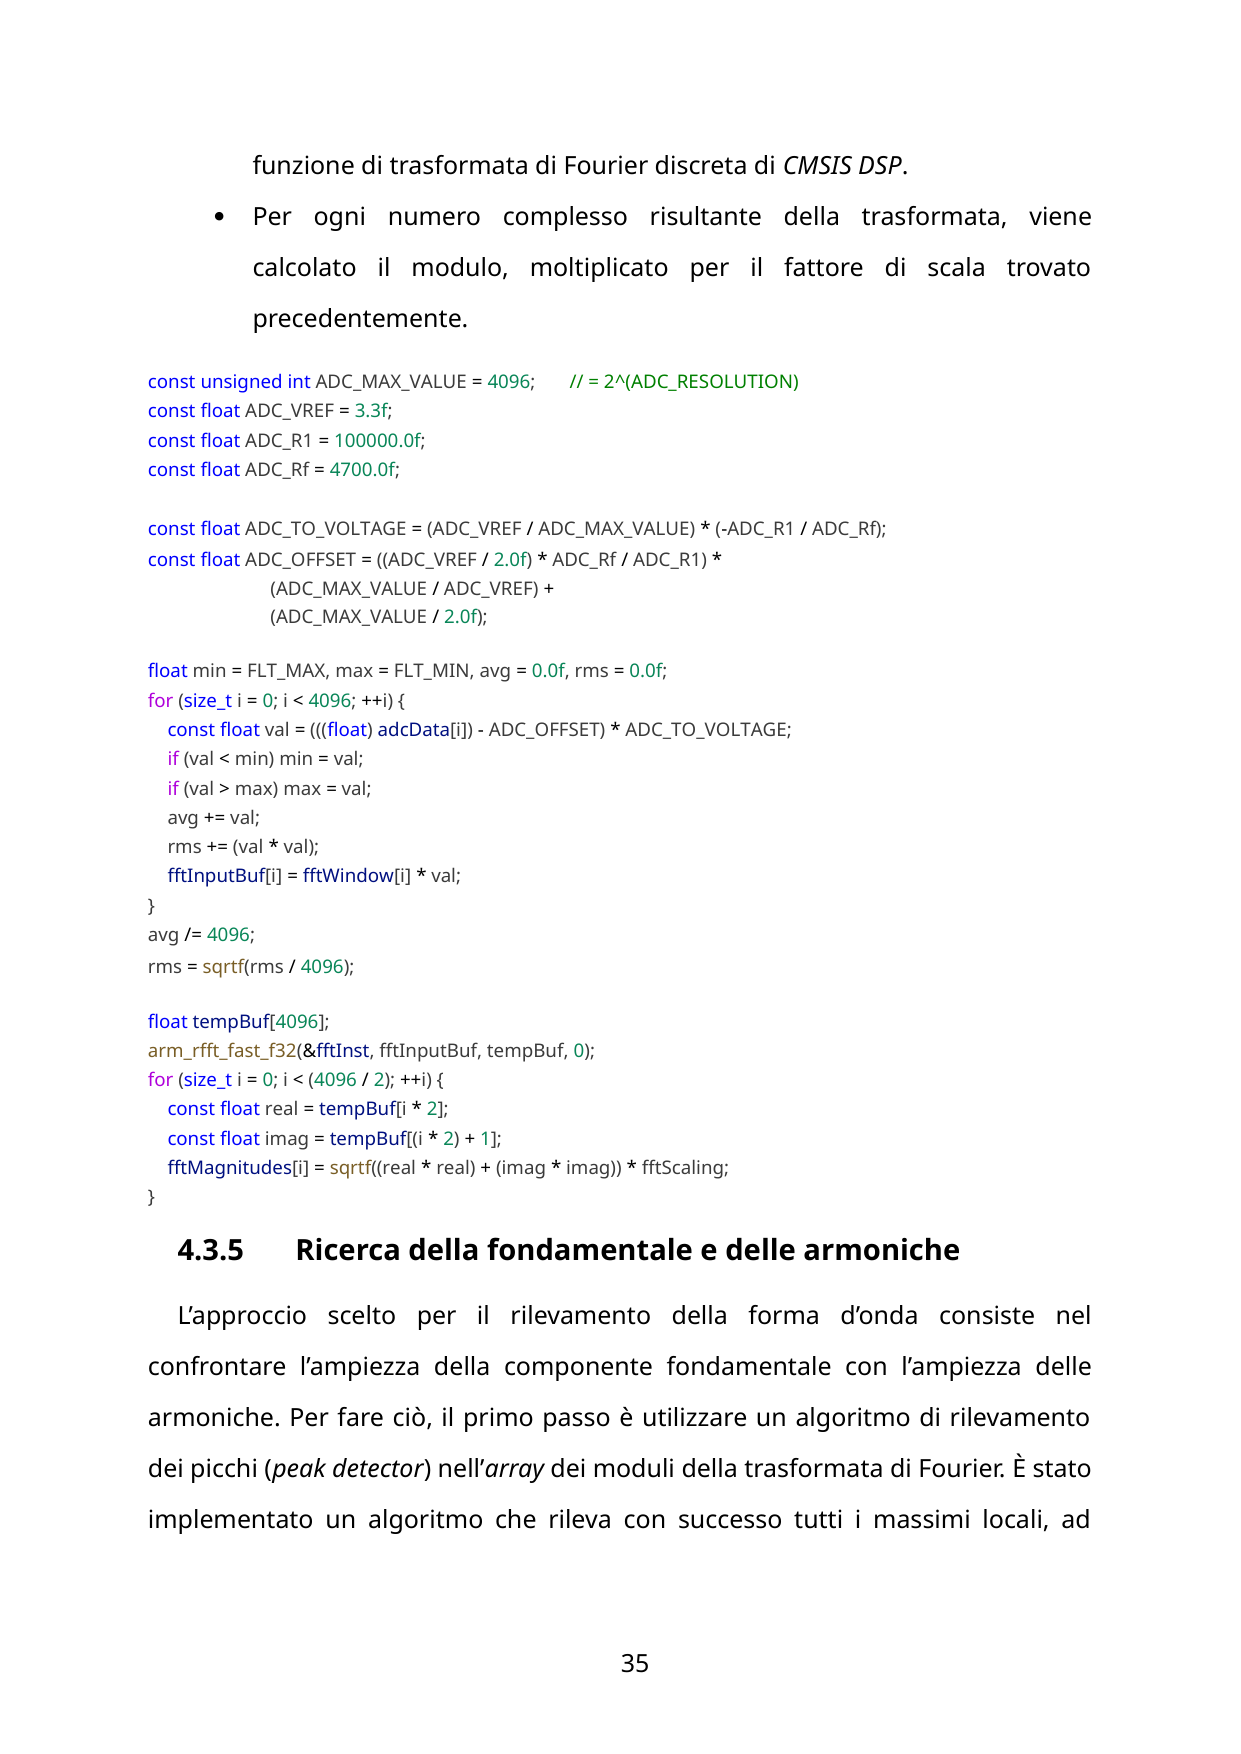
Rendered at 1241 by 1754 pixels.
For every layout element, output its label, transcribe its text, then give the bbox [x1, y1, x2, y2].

subtitle Ricerca della fondamentale e delle armoniche [148, 1229, 1092, 1269]
text const float ADC_Rf = 4700.0f; [148, 456, 1092, 482]
text const float ADC_VREF = 3.3f; [148, 398, 1092, 423]
text (ADC_MAX_VALUE / 2.0f); [148, 600, 1092, 628]
list Per ogni numero complesso risultante della trasformata, viene calcolato il modulo, moltiplicato per il fattore di scala trovato precedentemente. [215, 199, 1092, 335]
text if (val > max) max = val; [148, 775, 1092, 800]
text const float ADC_TO_VOLTAGE = (ADC_VREF / ADC_MAX_VALUE) * (-ADC_R1 / ADC_Rf); [148, 515, 1092, 540]
text float tempBuf[4096]; [148, 1008, 1092, 1033]
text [148, 1297, 1092, 1536]
text rms = sqrtf(rms / 4096); [148, 951, 1092, 979]
text } [148, 1183, 1092, 1209]
text for (size_t i = 0; i < 4096; ++i) { [148, 687, 1092, 713]
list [215, 148, 1092, 182]
text } [148, 892, 1092, 917]
text (ADC_MAX_VALUE / ADC_VREF) + [148, 572, 1092, 600]
text const float val = (((float) adcData[i]) - ADC_OFFSET) * ADC_TO_VOLTAGE; [148, 716, 1092, 742]
text const float imag = tempBuf[(i * 2) + 1]; [148, 1125, 1092, 1151]
text rms += (val * val); [148, 833, 1092, 859]
text const float real = tempBuf[i * 2]; [148, 1096, 1092, 1121]
text avg += val; [148, 804, 1092, 830]
text fftInputBuf[i] = fftWindow[i] * val; [148, 863, 1092, 888]
text fftMagnitudes[i] = sqrtf((real * real) + (imag * imag)) * fftScaling; [148, 1154, 1092, 1180]
text const float ADC_OFFSET = ((ADC_VREF / 2.0f) * ADC_Rf / ADC_R1) * [148, 544, 1092, 572]
text const float ADC_R1 = 100000.0f; [148, 427, 1092, 453]
text if (val < min) min = val; [148, 746, 1092, 771]
text const unsigned int ADC_MAX_VALUE = 4096; // = 2^(ADC_RESOLUTION) [148, 368, 1092, 394]
text for (size_t i = 0; i < (4096 / 2); ++i) { [148, 1066, 1092, 1092]
text avg /= 4096; [148, 921, 1092, 947]
text arm_rfft_fast_f32(&fftInst, fftInputBuf, tempBuf, 0); [148, 1037, 1092, 1063]
text float min = FLT_MAX, max = FLT_MIN, avg = 0.0f, rms = 0.0f; [148, 658, 1092, 683]
